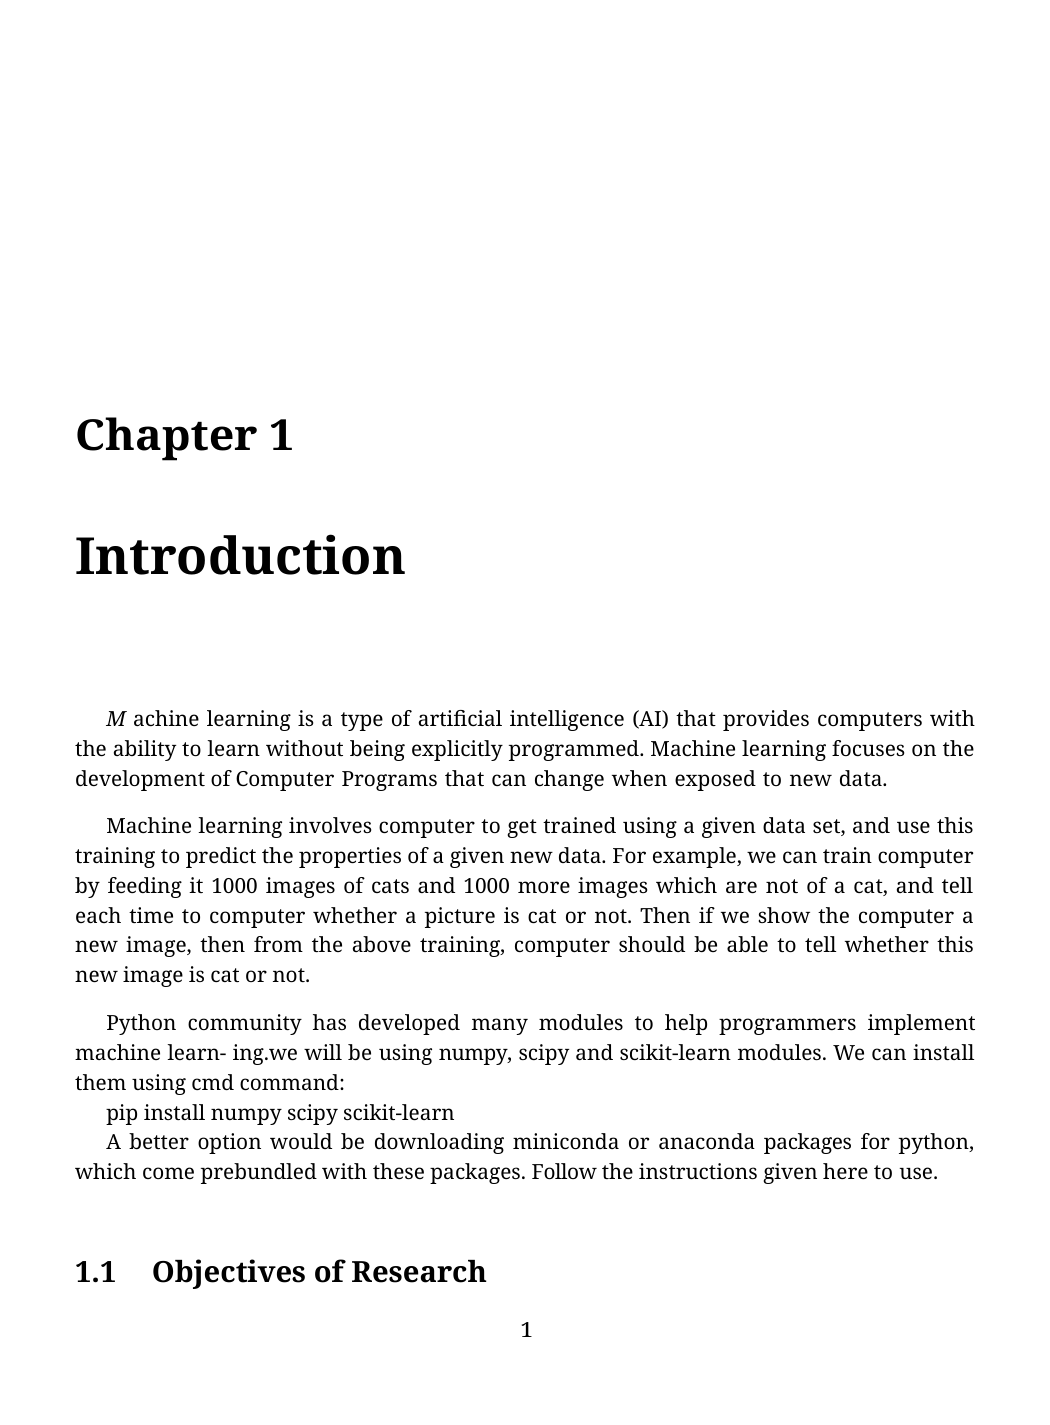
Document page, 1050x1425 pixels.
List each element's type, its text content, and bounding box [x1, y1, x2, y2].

text A better option would be downloading miniconda or anaconda packages for python, which come prebundled with these packages. Follow the instructions given here to use. [75, 1127, 975, 1186]
subtitle Objectives of Research [75, 1251, 1050, 1291]
subtitle Chapter 1 [75, 405, 1050, 463]
text pip install numpy scipy scikit-learn [106, 1098, 1050, 1126]
text Introduction [75, 520, 1050, 590]
text Machine learning involves computer to get trained using a given data set, and use this training to predict the properties of a given new data. For example, we can train computer by feeding it 1000 images of cats and 1000 more images which are not of a cat, and tell each time to computer whether a picture is cat or not. Then if we show the computer a new image, then from the above training, computer should be able to tell whether this new image is cat or not. [75, 811, 975, 989]
text M achine learning is a type of artificial intelligence (AI) that provides computers with the ability to learn without being explicitly programmed. Machine learning focuses on the development of Computer Programs that can change when exposed to new data. [75, 704, 975, 792]
text Python community has developed many modules to help programmers implement machine learn- ing.we will be using numpy, scipy and scikit-learn modules. We can install them using cmd command: [75, 1008, 975, 1096]
